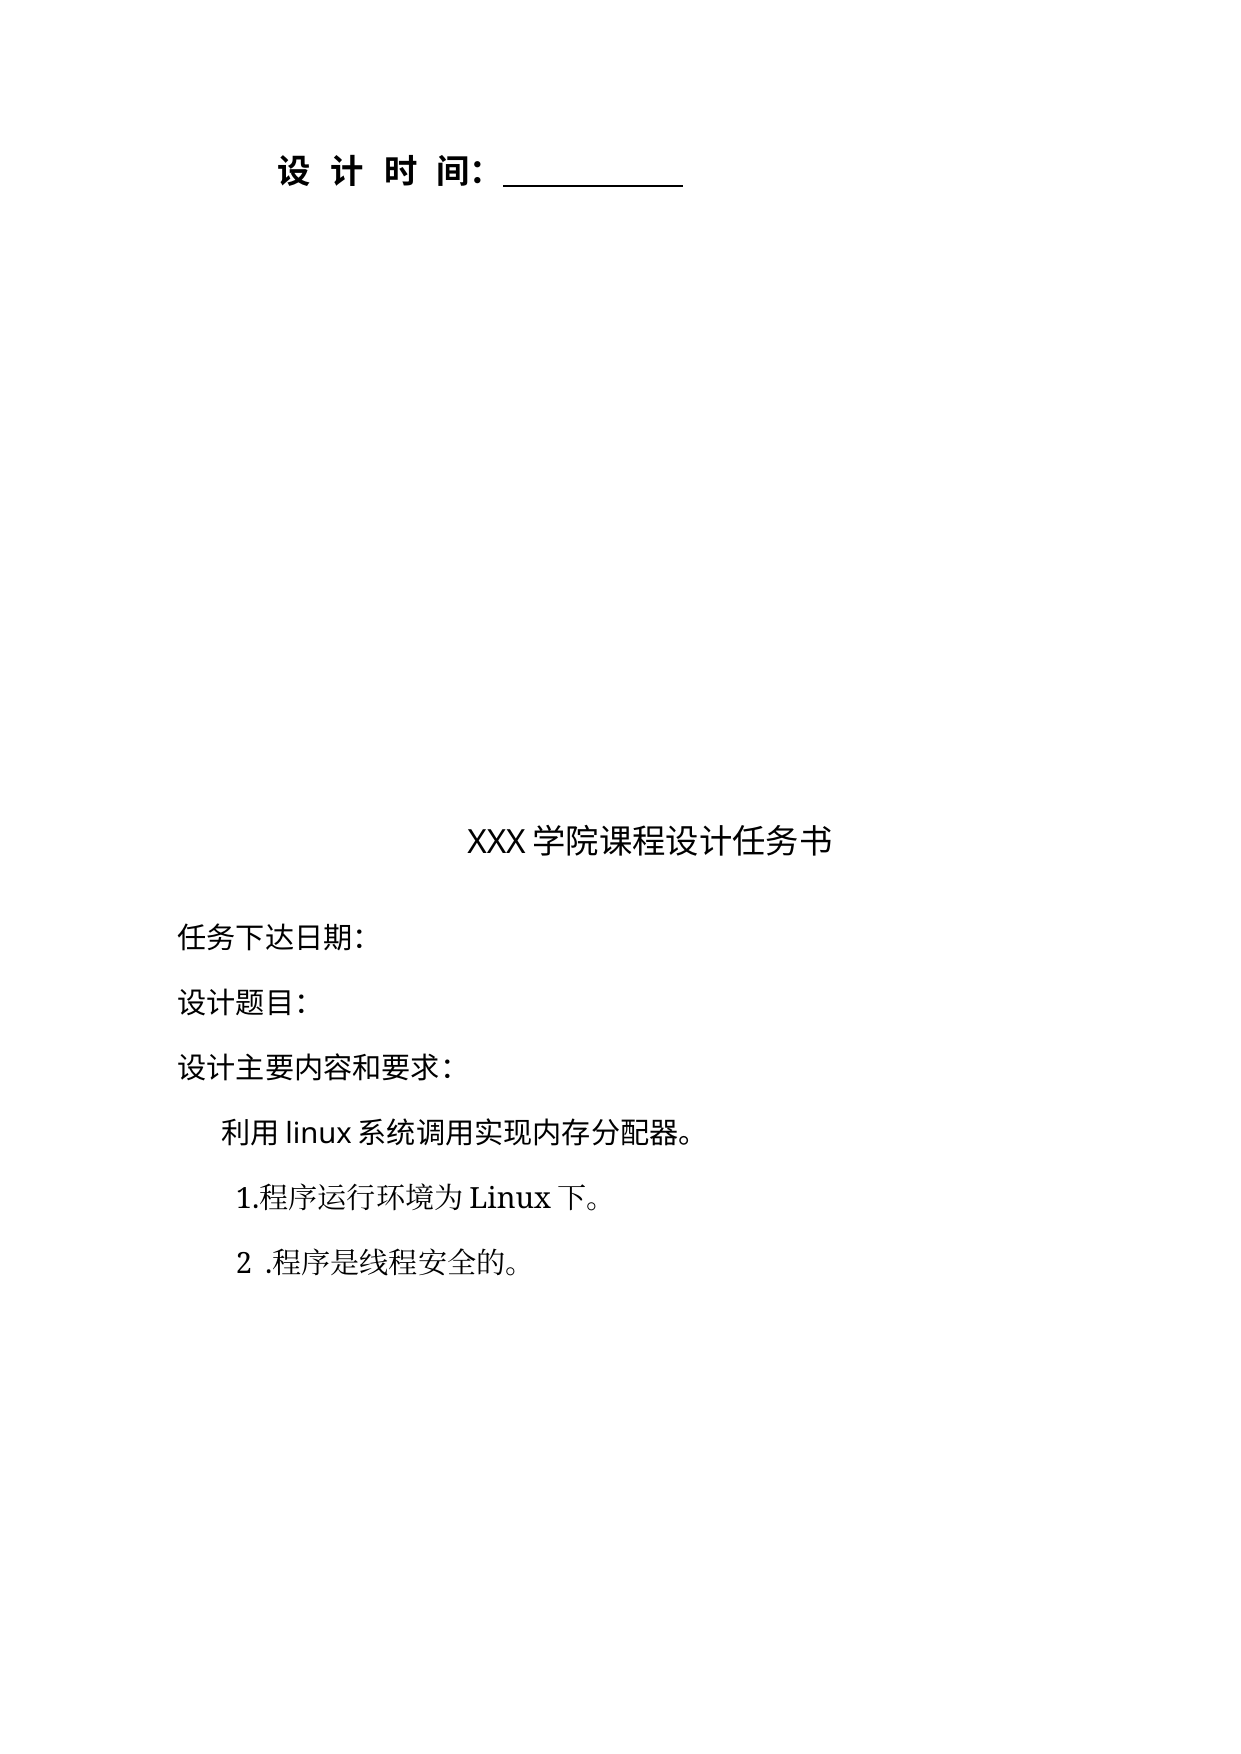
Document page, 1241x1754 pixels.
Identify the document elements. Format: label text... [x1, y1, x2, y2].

text 利用linux系统调用实现内存分配器。 [177, 1099, 1122, 1164]
text 2 .程序是线程安全的。 [177, 1229, 1122, 1294]
text 设 计 时 间： [177, 136, 1122, 201]
text 设计主要内容和要求： [177, 1034, 1122, 1099]
text XXX学院课程设计任务书 [177, 806, 1122, 871]
text 1.程序运行环境为Linux下。 [177, 1164, 1122, 1229]
text 设计题目： [177, 969, 1122, 1034]
text 任务下达日期： [177, 904, 1122, 969]
